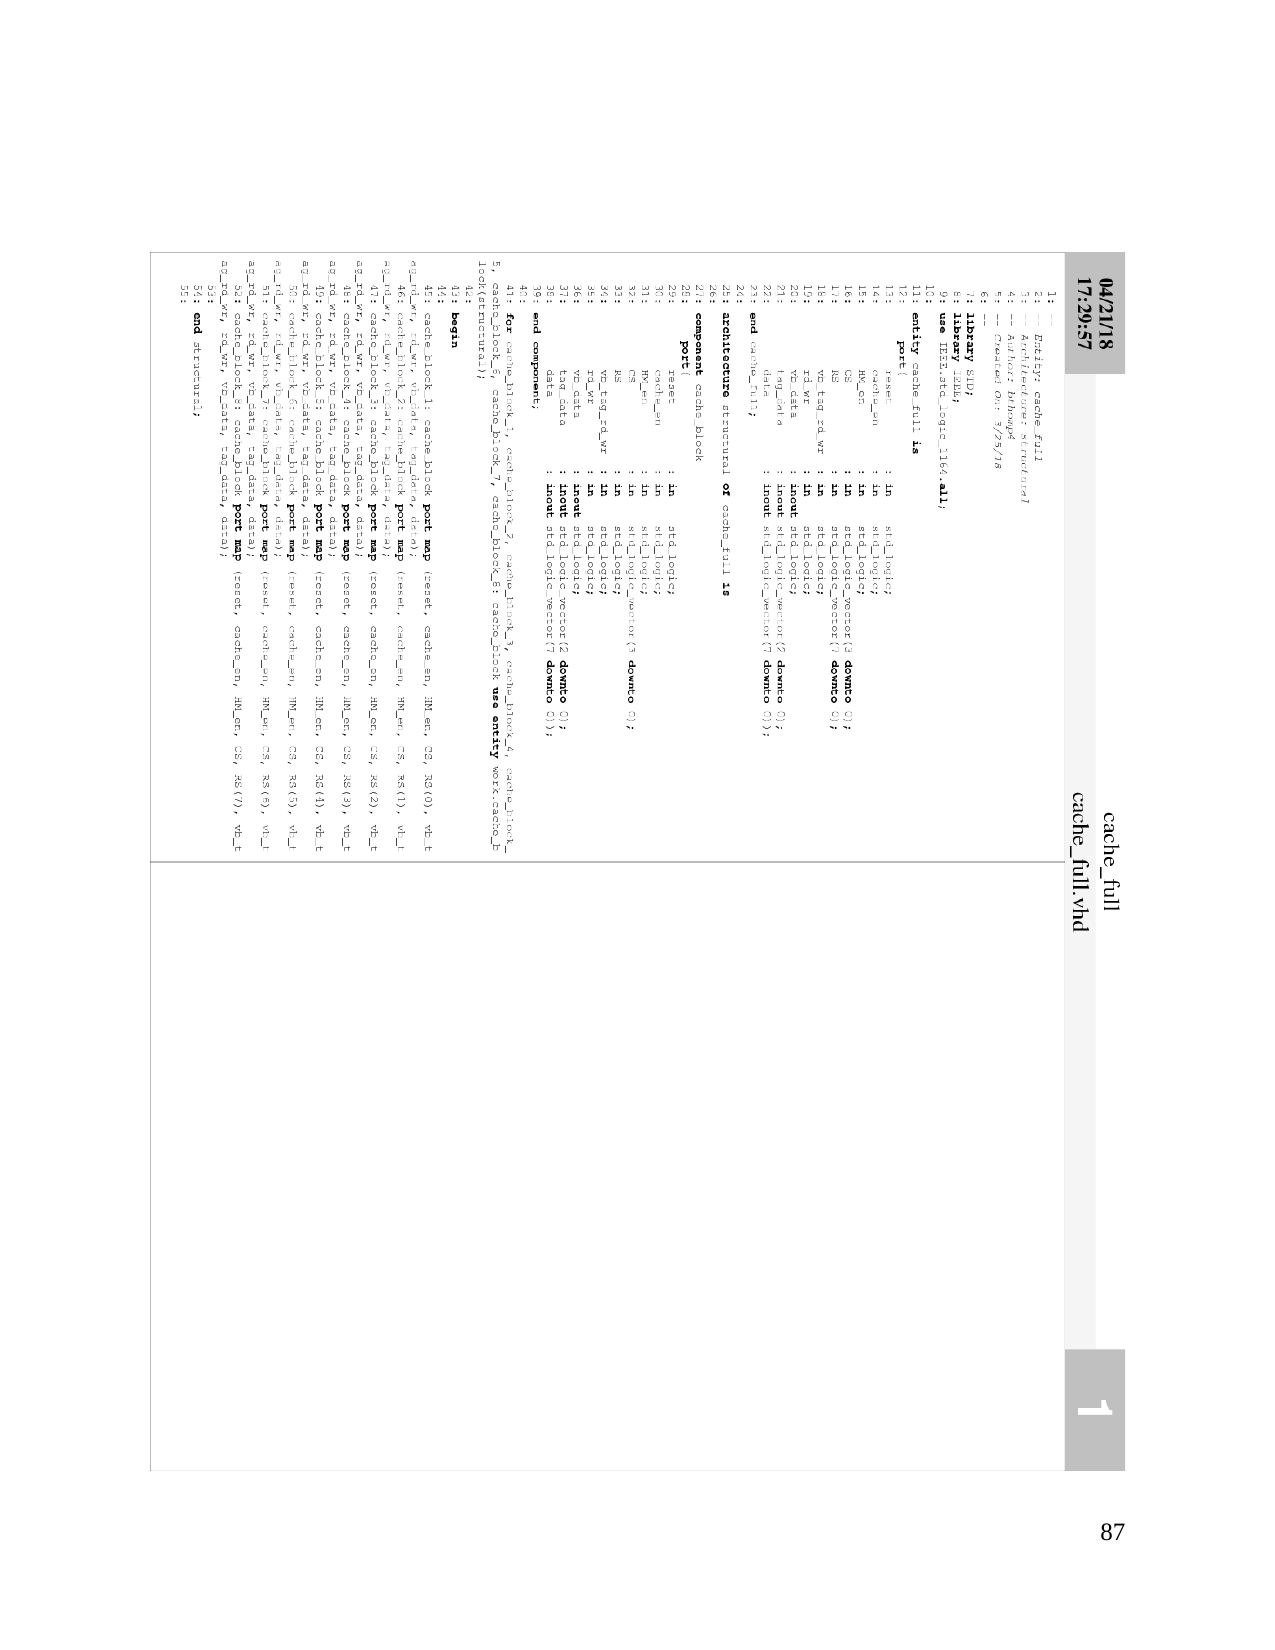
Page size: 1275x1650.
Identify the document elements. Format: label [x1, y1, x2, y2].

picture [150, 252, 1125, 1471]
